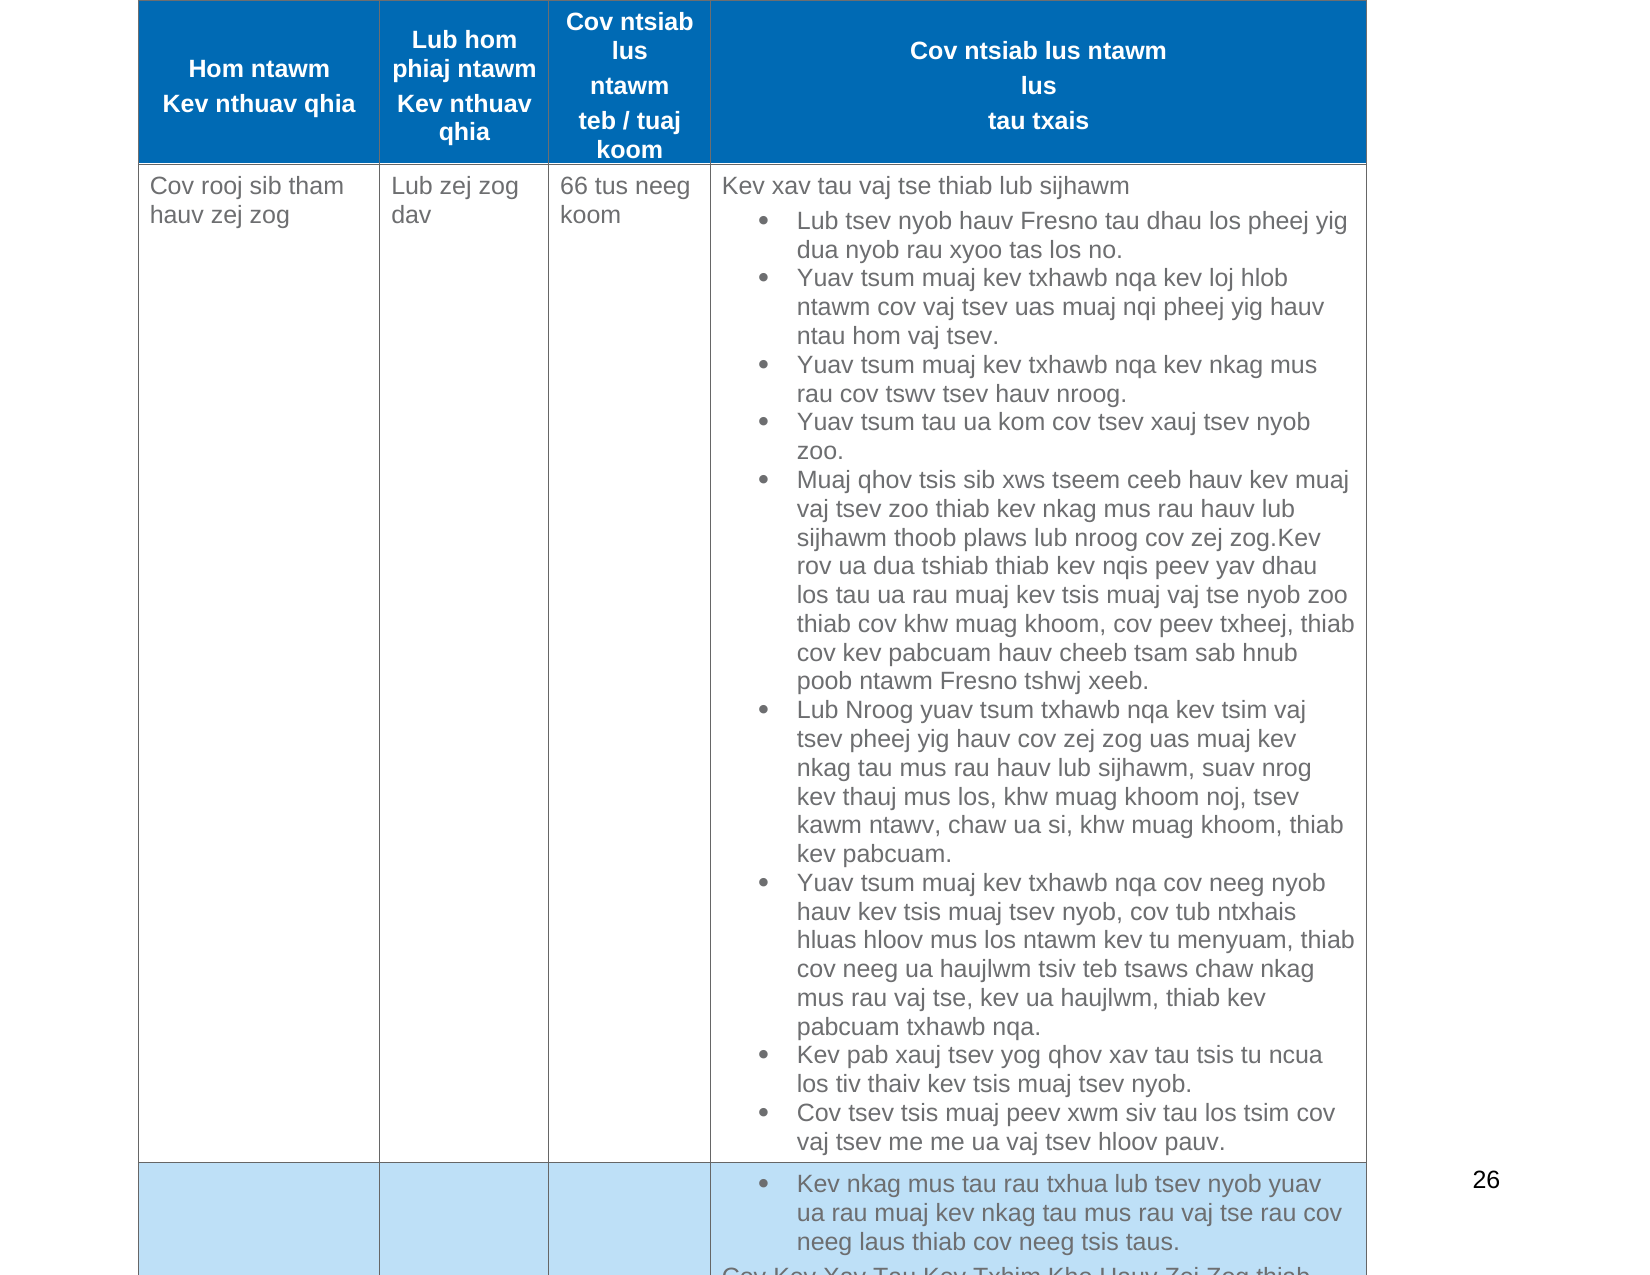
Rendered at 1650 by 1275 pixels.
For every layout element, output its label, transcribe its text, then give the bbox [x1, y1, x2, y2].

table_header Hom ntawm Kev nthuav qhia [139, 1, 379, 163]
table_cell Lub zej zog dav [380, 165, 548, 1162]
table_cell Cov rooj sib tham hauv zej zog [139, 165, 379, 1162]
table_header Lub hom phiaj ntawm Kev nthuav qhia [380, 1, 548, 163]
table_header Cov ntsiab lus ntawm lus tau txais [711, 1, 1366, 163]
table_cell Kev xav tau vaj tse thiab lub sijhawm Lub tsev nyob hauv Fresno tau dhau los pheej yig dua nyob rau xyoo tas los no. Yuav tsum muaj kev txhawb nqa kev loj hlob ntawm cov vaj tsev uas muaj nqi pheej yig hauv ntau hom vaj tsev. Yuav tsum muaj kev txhawb nqa kev nkag mus rau cov tswv tsev hauv nroog. Yuav tsum tau ua kom cov tsev xauj tsev nyob zoo. Muaj qhov tsis sib xws tseem ceeb hauv kev muaj vaj tsev zoo thiab kev nkag mus rau hauv lub sijhawm thoob plaws lub nroog cov zej zog.Kev rov ua dua tshiab thiab kev nqis peev yav dhau los tau ua rau muaj kev tsis muaj vaj tse nyob zoo thiab cov khw muag khoom, cov peev txheej, thiab cov kev pabcuam hauv cheeb tsam sab hnub poob ntawm Fresno tshwj xeeb. Lub Nroog yuav tsum txhawb nqa kev tsim vaj tsev pheej yig hauv cov zej zog uas muaj kev nkag tau mus rau hauv lub sijhawm, suav nrog kev thauj mus los, khw muag khoom noj, tsev kawm ntawv, chaw ua si, khw muag khoom, thiab kev pabcuam. Yuav tsum muaj kev txhawb nqa cov neeg nyob hauv kev tsis muaj tsev nyob, cov tub ntxhais hluas hloov mus los ntawm kev tu menyuam, thiab cov neeg ua haujlwm tsiv teb tsaws chaw nkag mus rau vaj tse, kev ua haujlwm, thiab kev pabcuam txhawb nqa. Kev pab xauj tsev yog qhov xav tau tsis tu ncua los tiv thaiv kev tsis muaj tsev nyob. Cov tsev tsis muaj peev xwm siv tau los tsim cov vaj tsev me me ua vaj tsev hloov pauv. [711, 165, 1366, 1162]
table_cell 66 tus neeg koom [549, 165, 710, 1162]
table_cell [380, 1163, 548, 1275]
table_header Cov ntsiab lus ntawm teb / tuaj koom [549, 1, 710, 163]
table_cell [139, 1163, 379, 1275]
table_cell [549, 1163, 710, 1275]
